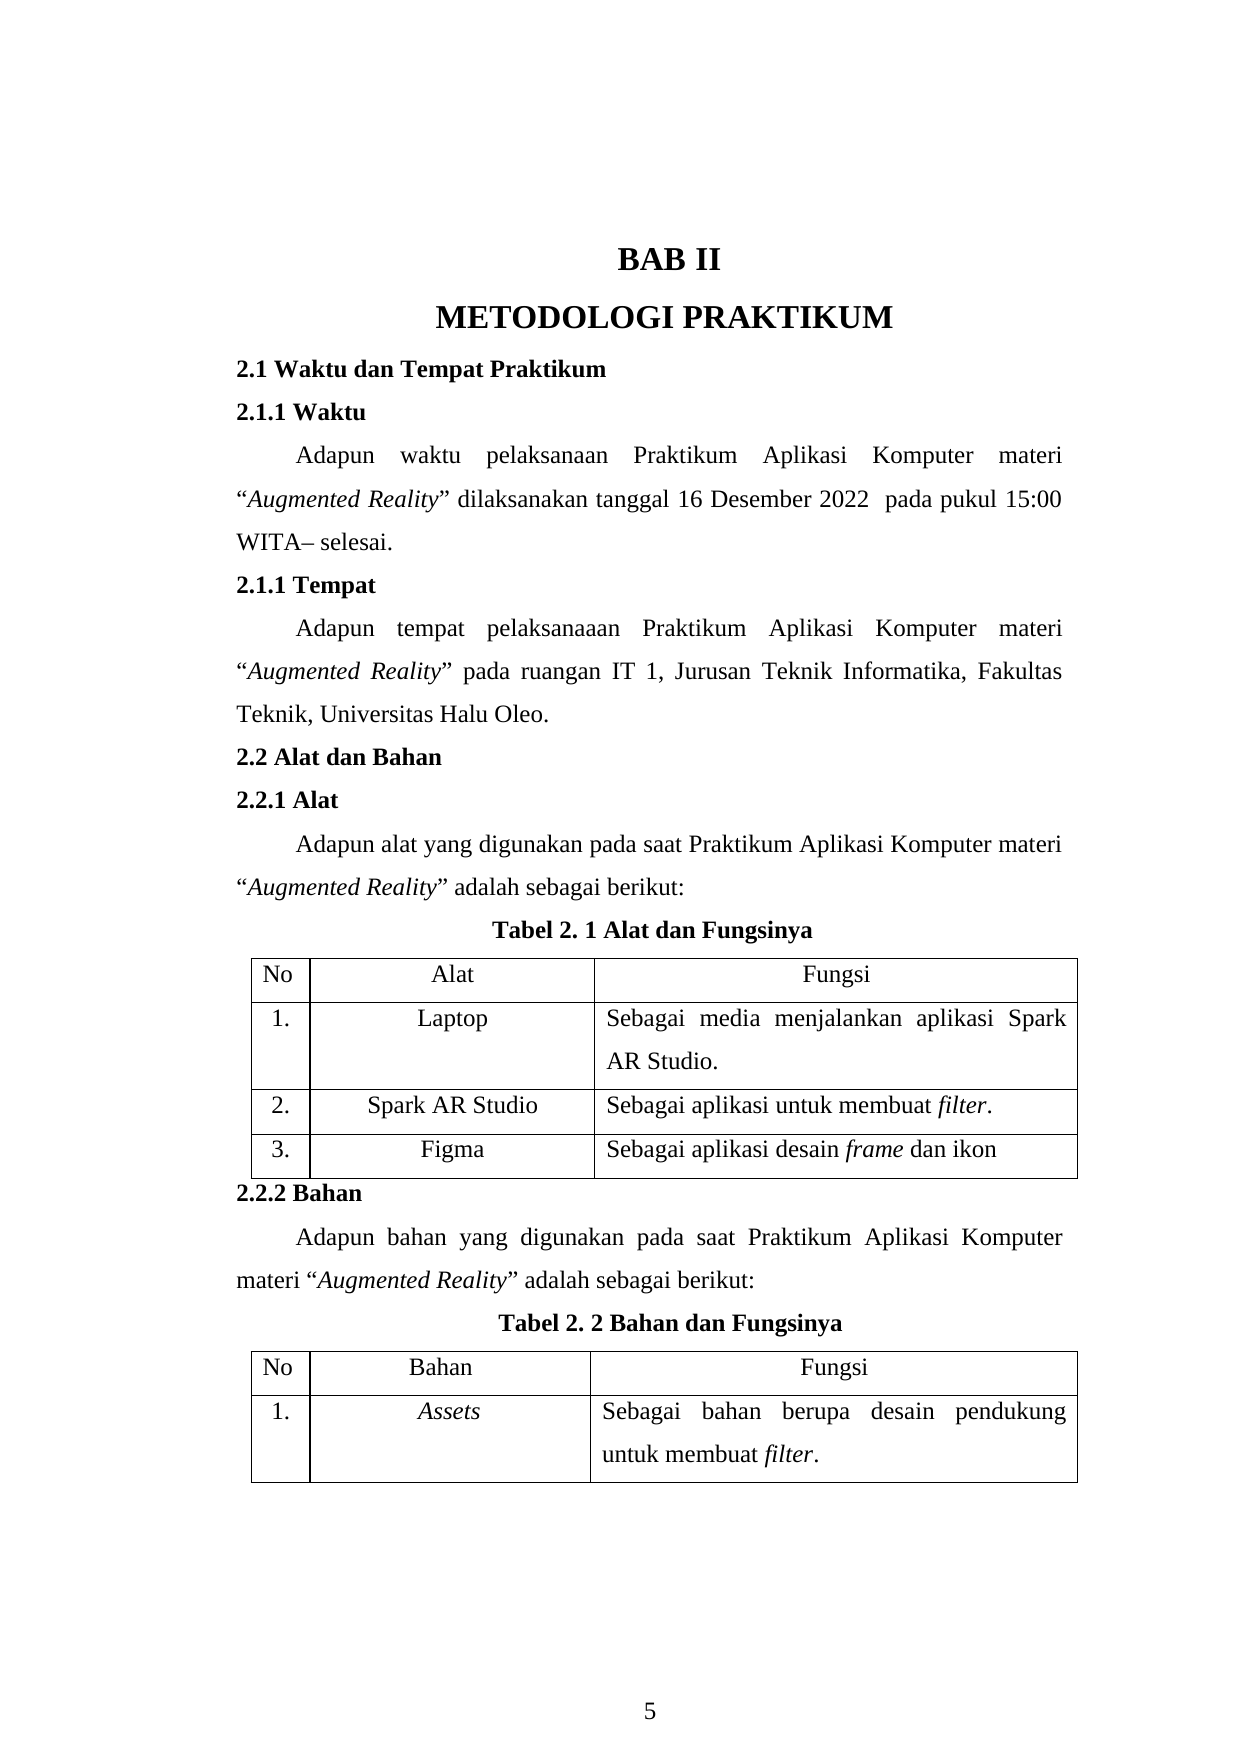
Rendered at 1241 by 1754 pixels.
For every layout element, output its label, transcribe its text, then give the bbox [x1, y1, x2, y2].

table_header No [252, 959, 309, 1002]
table_cell Sebagai media menjalankan aplikasi Spark AR Studio. [595, 1003, 1077, 1089]
subtitle BAB II METODOLOGI PRAKTIKUM [266, 239, 1063, 335]
table_cell 2. [252, 1090, 309, 1133]
text Adapun bahan yang digunakan pada saat Praktikum Aplikasi Komputer materi “Augmented Reality” adalah sebagai berikut: [236, 1222, 1063, 1293]
table_cell 1. [252, 1003, 309, 1089]
text Adapun alat yang digunakan pada saat Praktikum Aplikasi Komputer materi “Augmented Reality” adalah sebagai berikut: [236, 829, 1063, 901]
table_header Fungsi [591, 1352, 1077, 1395]
table_cell Sebagai aplikasi untuk membuat filter. [595, 1090, 1077, 1133]
table_header Fungsi [595, 959, 1077, 1002]
table_header Alat [311, 959, 594, 1002]
text Adapun waktu pelaksanaan Praktikum Aplikasi Komputer materi “Augmented Reality” dilaksanakan tanggal 16 Desember 2022 pada pukul 15:00 WITA– selesai. [236, 441, 1063, 556]
text Tabel 2. 1 Alat dan Fungsinya [295, 915, 1063, 944]
table_cell 1. [252, 1396, 309, 1482]
table_cell Figma [311, 1135, 594, 1177]
table_cell Assets [311, 1396, 590, 1482]
table_header Bahan [311, 1352, 590, 1395]
table_cell Laptop [311, 1003, 594, 1089]
text Adapun tempat pelaksanaaan Praktikum Aplikasi Komputer materi “Augmented Reality” pada ruangan IT 1, Jurusan Teknik Informatika, Fakultas Teknik, Universitas Halu Oleo. [236, 613, 1063, 728]
table_cell 3. [252, 1135, 309, 1177]
table_cell Sebagai bahan berupa desain pendukung untuk membuat filter. [591, 1396, 1077, 1482]
subtitle 2.2 Alat dan Bahan [236, 742, 1063, 771]
text Tabel 2. 2 Bahan dan Fungsinya [295, 1308, 1063, 1337]
table_cell Spark AR Studio [311, 1090, 594, 1133]
table_cell Sebagai aplikasi desain frame dan ikon [595, 1135, 1077, 1177]
subtitle 2.2.1 Alat [236, 786, 1063, 814]
subtitle 2.2.2 Bahan [236, 1178, 1063, 1207]
subtitle 2.1.1 Tempat [236, 570, 1063, 599]
subtitle 2.1.1 Waktu [236, 397, 1063, 426]
subtitle 2.1 Waktu dan Tempat Praktikum [236, 354, 1063, 383]
table_header No [252, 1352, 309, 1395]
